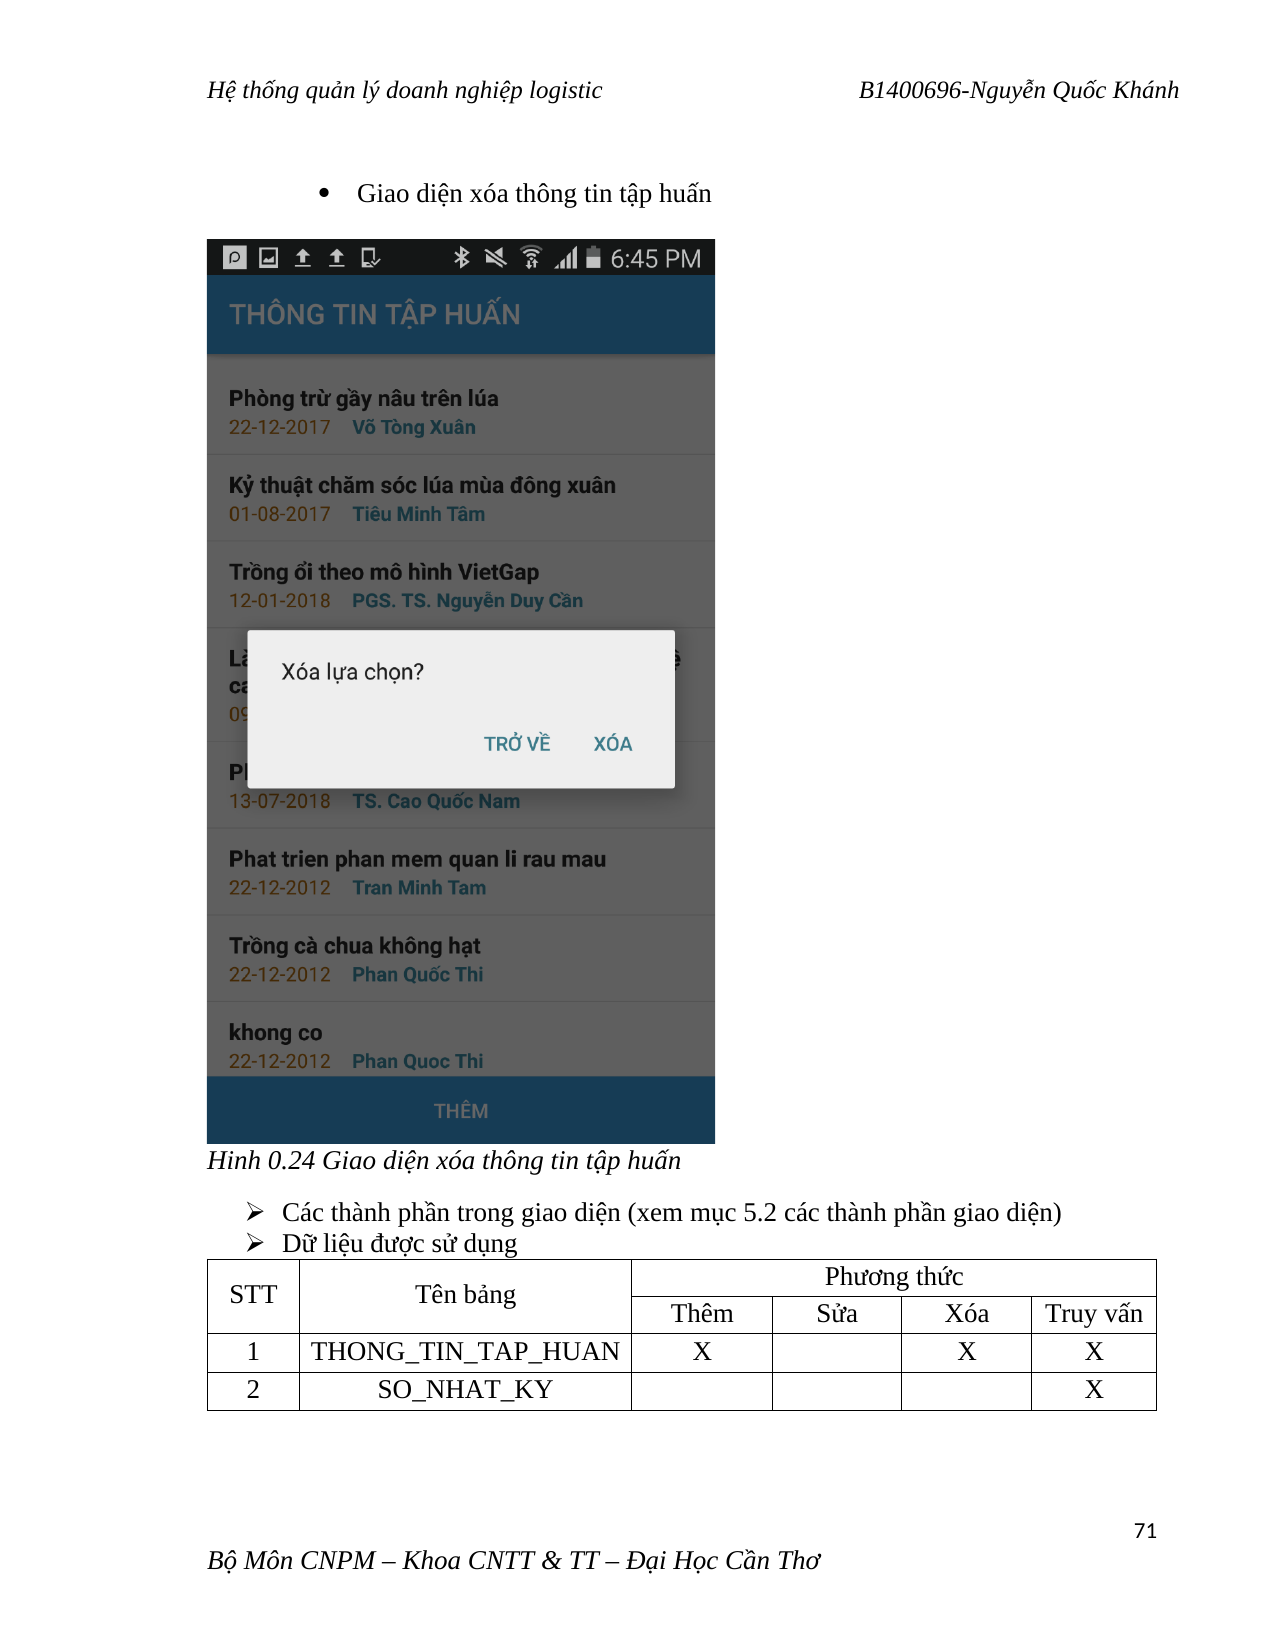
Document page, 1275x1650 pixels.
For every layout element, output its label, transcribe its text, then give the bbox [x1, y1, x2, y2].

table_cell 2 [208, 1373, 299, 1410]
table_cell [773, 1334, 901, 1372]
table_header Phương thức [632, 1260, 1156, 1296]
table_header Tên bảng [300, 1260, 631, 1333]
table_cell 1 [208, 1334, 299, 1372]
table_cell [773, 1373, 901, 1410]
table_cell THONG_TIN_TAP_HUAN [300, 1334, 631, 1372]
list Các thành phần trong giao diện (xem mục 5.2 các thành phần giao diện) [244, 1196, 1157, 1227]
picture [206, 239, 716, 1144]
table_cell X [632, 1334, 772, 1372]
table_cell [632, 1373, 772, 1410]
table_cell X [1032, 1373, 1156, 1410]
text Hinh 0.24 Giao diện xóa thông tin tập huấn [207, 1144, 1157, 1175]
table_header STT [208, 1260, 299, 1333]
table_cell SO_NHAT_KY [300, 1373, 631, 1410]
table_cell Truy vấn [1032, 1297, 1156, 1333]
table_cell Xóa [902, 1297, 1031, 1333]
table_cell X [902, 1334, 1031, 1372]
table_cell [902, 1373, 1031, 1410]
list Dữ liệu được sử dụng [244, 1227, 1157, 1258]
table_cell Sửa [773, 1297, 901, 1333]
table_cell Thêm [632, 1297, 772, 1333]
list Giao diện xóa thông tin tập huấn [319, 177, 1157, 208]
table_cell X [1032, 1334, 1156, 1372]
